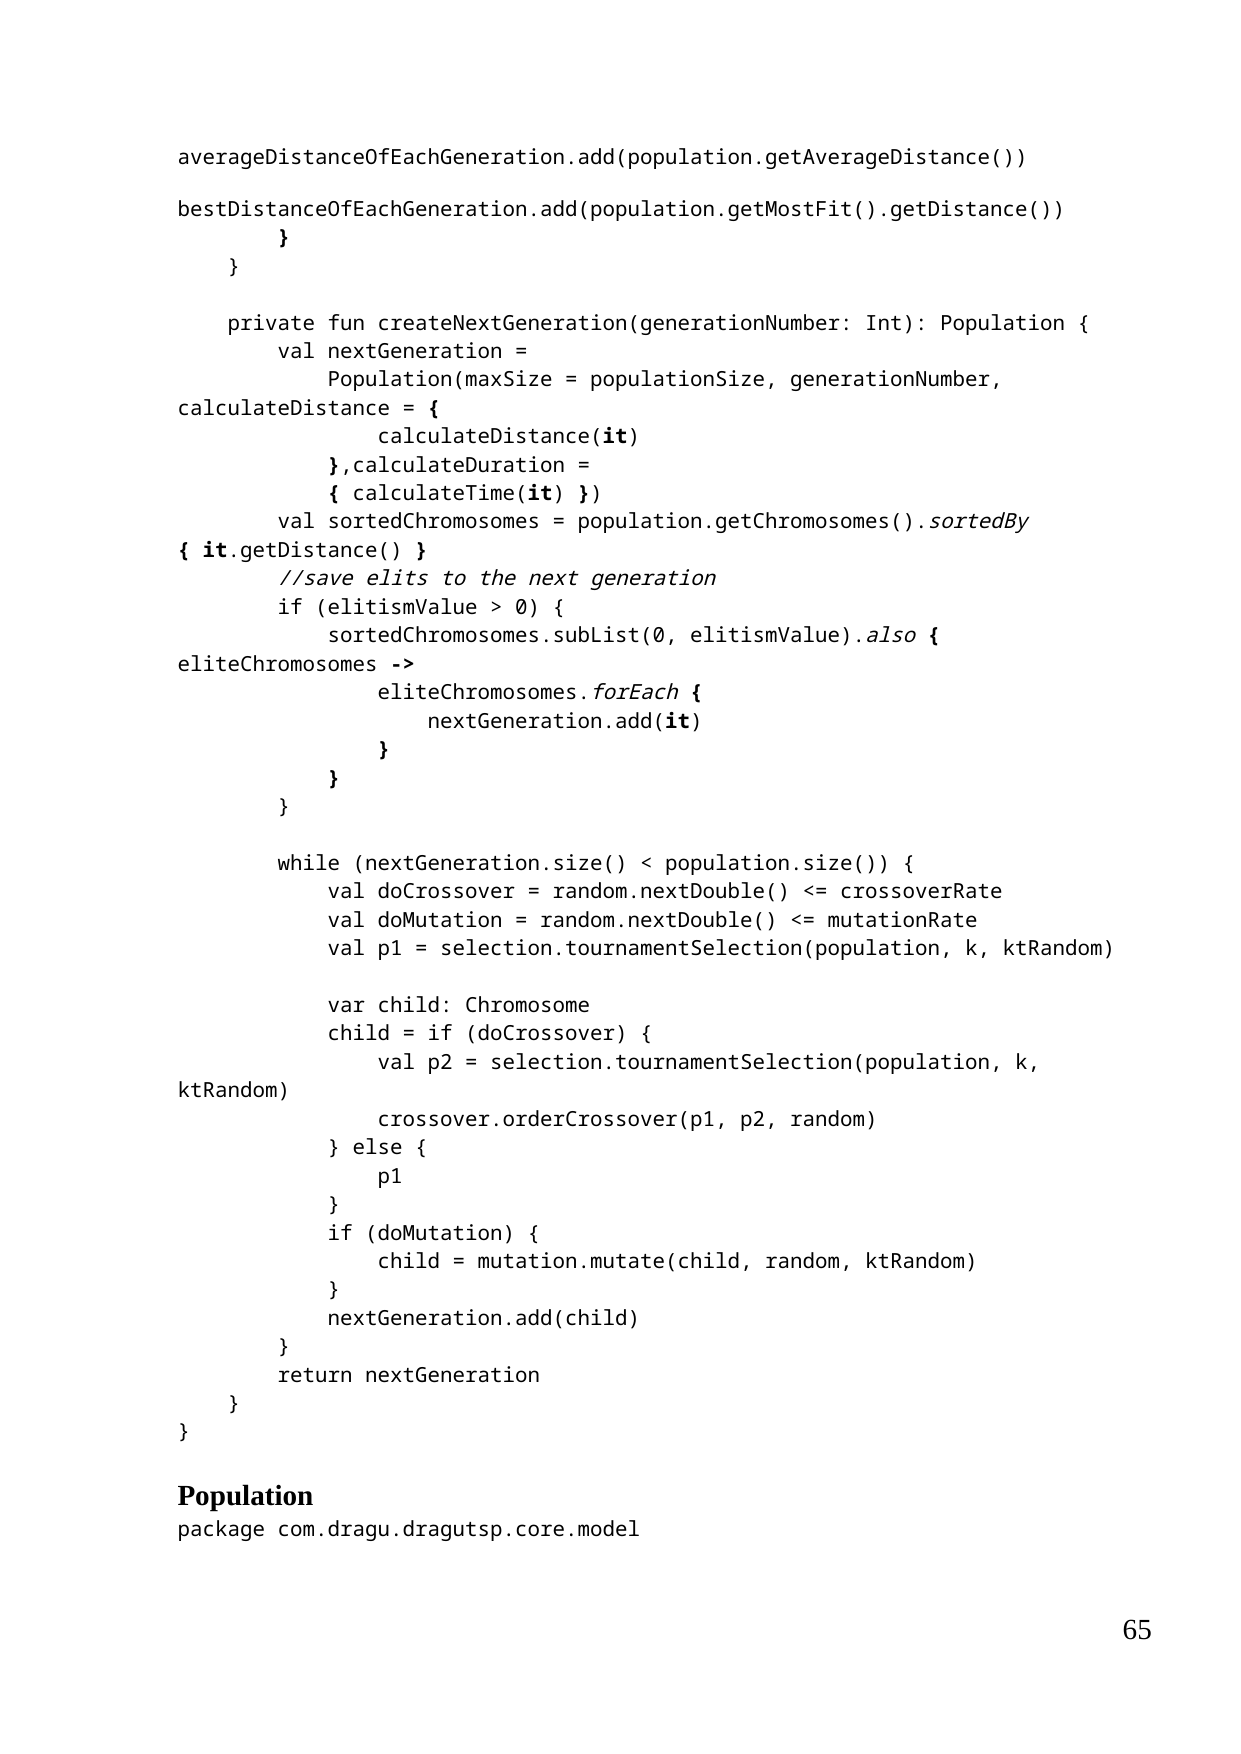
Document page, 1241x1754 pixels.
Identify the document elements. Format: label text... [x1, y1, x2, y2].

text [177, 118, 1152, 1445]
subtitle Population [177, 1478, 1152, 1511]
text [177, 1514, 1152, 1571]
